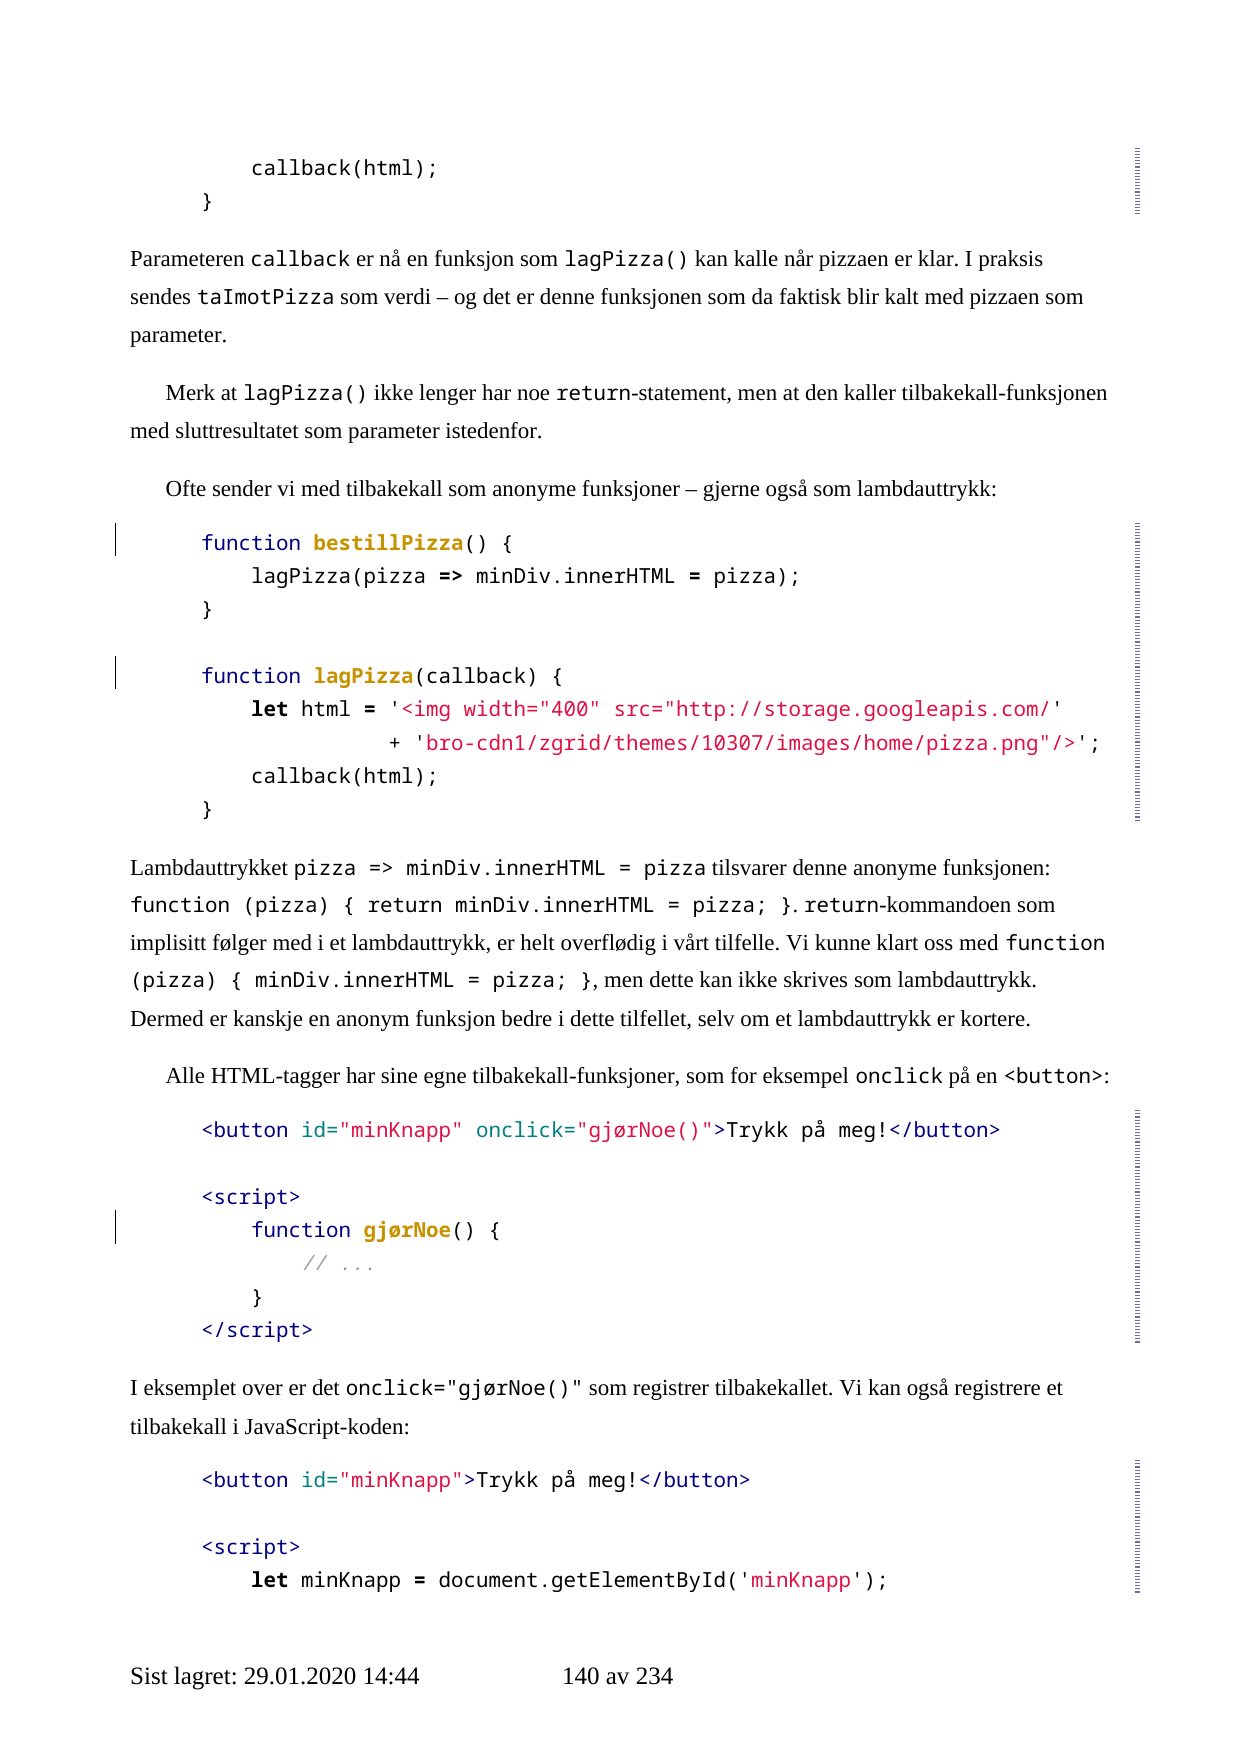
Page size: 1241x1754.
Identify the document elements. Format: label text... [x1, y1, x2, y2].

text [201, 1460, 1140, 1593]
text Merk at lagPizza() ikke lenger har noe return-statement, men at den kaller tilbakekall-funksjonen med sluttresultatet som parameter istedenfor. [130, 368, 1110, 443]
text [201, 148, 1140, 214]
text Parameteren callback er nå en funksjon som lagPizza() kan kalle når pizzaen er klar. I praksis sendes taImotPizza som verdi – og det er denne funksjonen som da faktisk blir kalt med pizzaen som parameter. [130, 235, 1110, 348]
text Lambdauttrykket pizza => minDiv.innerHTML = pizza tilsvarer denne anonyme funksjonen: function (pizza) { return minDiv.innerHTML = pizza; }. return-kommandoen som implisitt følger med i et lambdauttrykk, er helt overflødig i vårt tilfelle. Vi kunne klart oss med function (pizza) { minDiv.innerHTML = pizza; }, men dette kan ikke skrives som lambdauttrykk. Dermed er kanskje en anonym funksjon bedre i dette tilfellet, selv om et lambdauttrykk er kortere. [130, 843, 1110, 1031]
text function bestillPizza() { lagPizza(pizza => minDiv.innerHTML = pizza); } function lagPizza(callback) { let html = '<img width="400" src="http://storage.googleapis.com/' + 'bro-cdn1/zgrid/themes/10307/images/home/pizza.png"/>'; callback(html); } [201, 523, 1140, 823]
text I eksemplet over er det onclick="gjørNoe()" som registrer tilbakekallet. Vi kan også registrere et tilbakekall i JavaScript-koden: [130, 1364, 1110, 1439]
text Ofte sender vi med tilbakekall som anonyme funksjoner – gjerne også som lambdauttrykk: [130, 464, 1110, 502]
text Alle HTML-tagger har sine egne tilbakekall-funksjoner, som for eksempel onclick på en <button>: [130, 1052, 1110, 1089]
text <button id="minKnapp" onclick="gjørNoe()">Trykk på meg!</button> <script> function gjørNoe() { // ... } </script> [201, 1110, 1140, 1343]
